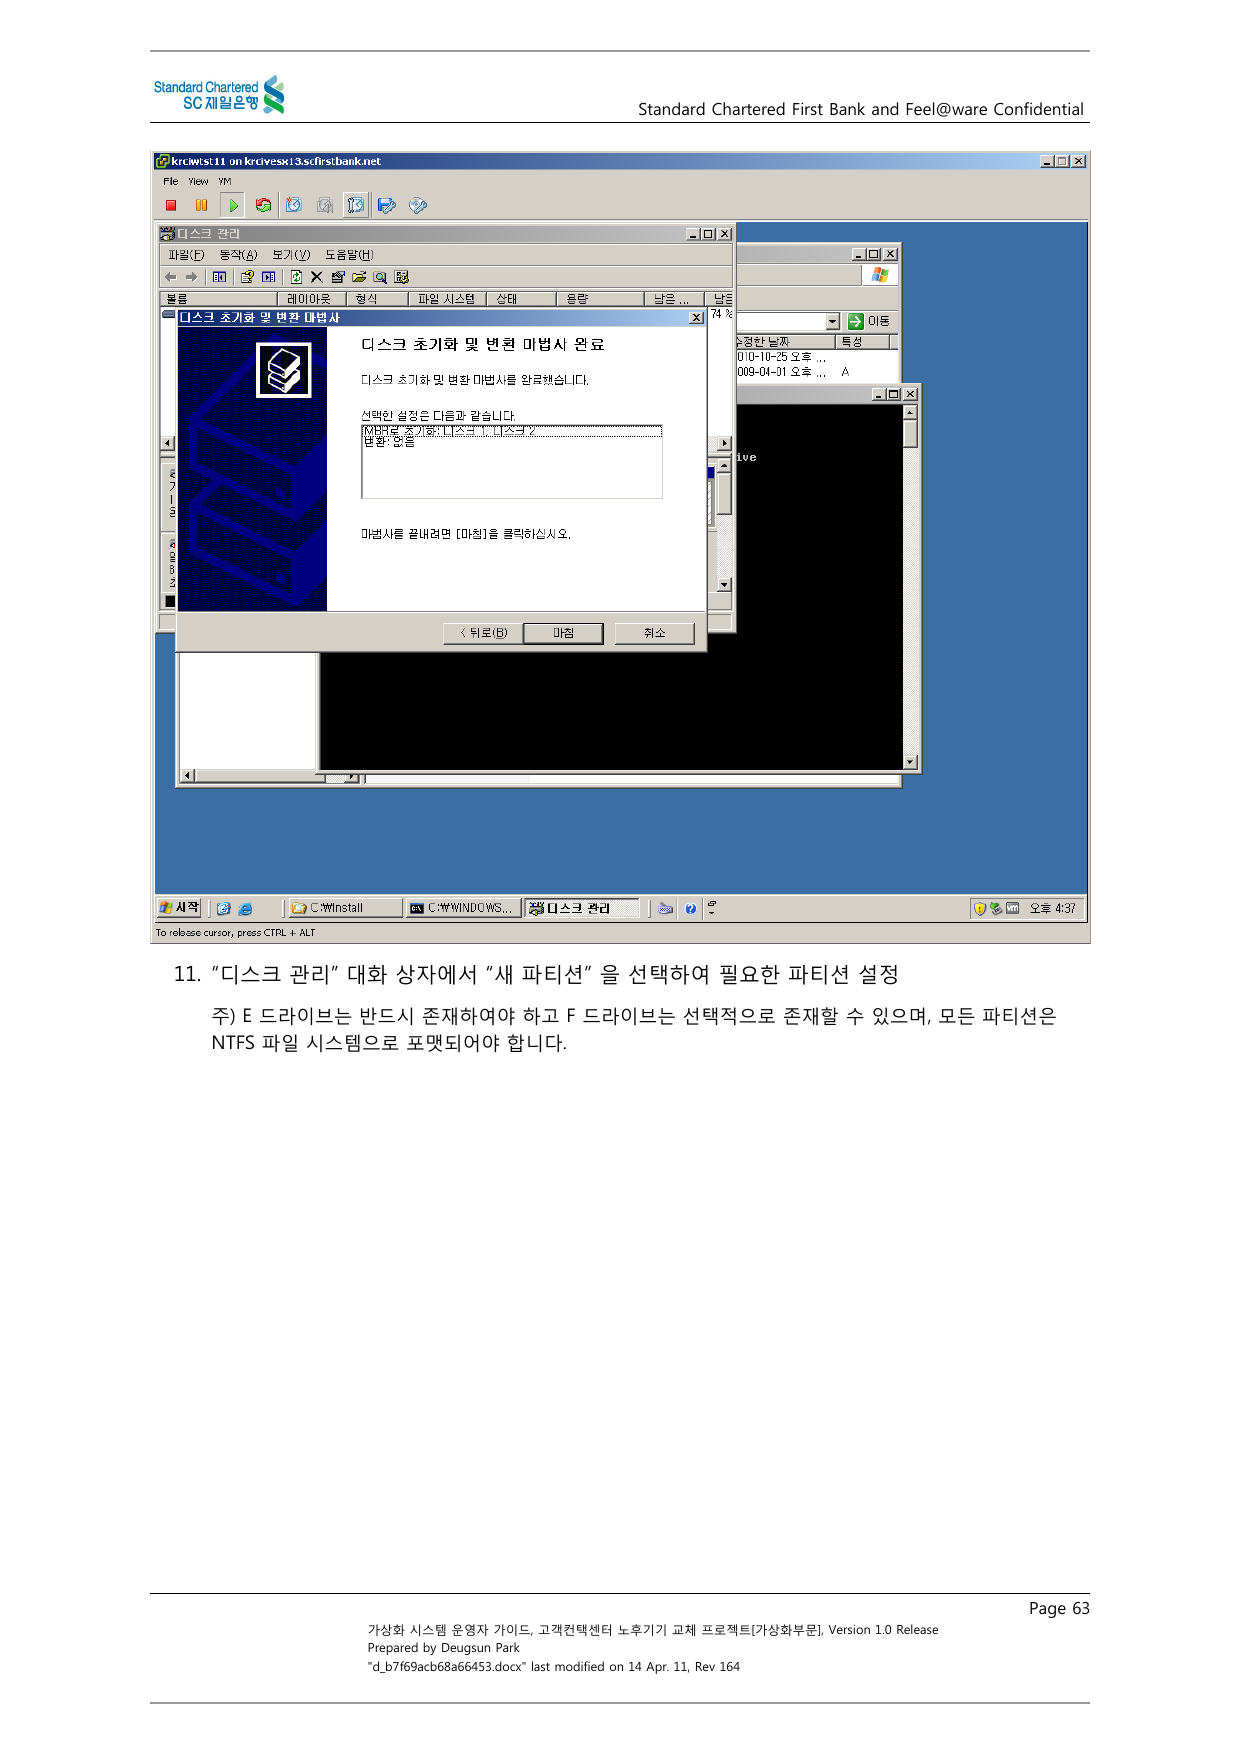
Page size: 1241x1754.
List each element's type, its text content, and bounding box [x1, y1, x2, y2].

list 주) E 드라이브는 반드시 존재하여야 하고 F 드라이브는 선택적으로 존재할 수 있으며, 모든 파티션은 NTFS 파일 시스템으로 포맷되어야 합니다. [211, 1002, 1090, 1054]
list “디스크 관리” 대화 상자에서 “새 파티션” 을 선택하여 필요한 파티션 설정 [174, 959, 1090, 986]
picture [150, 150, 1091, 944]
